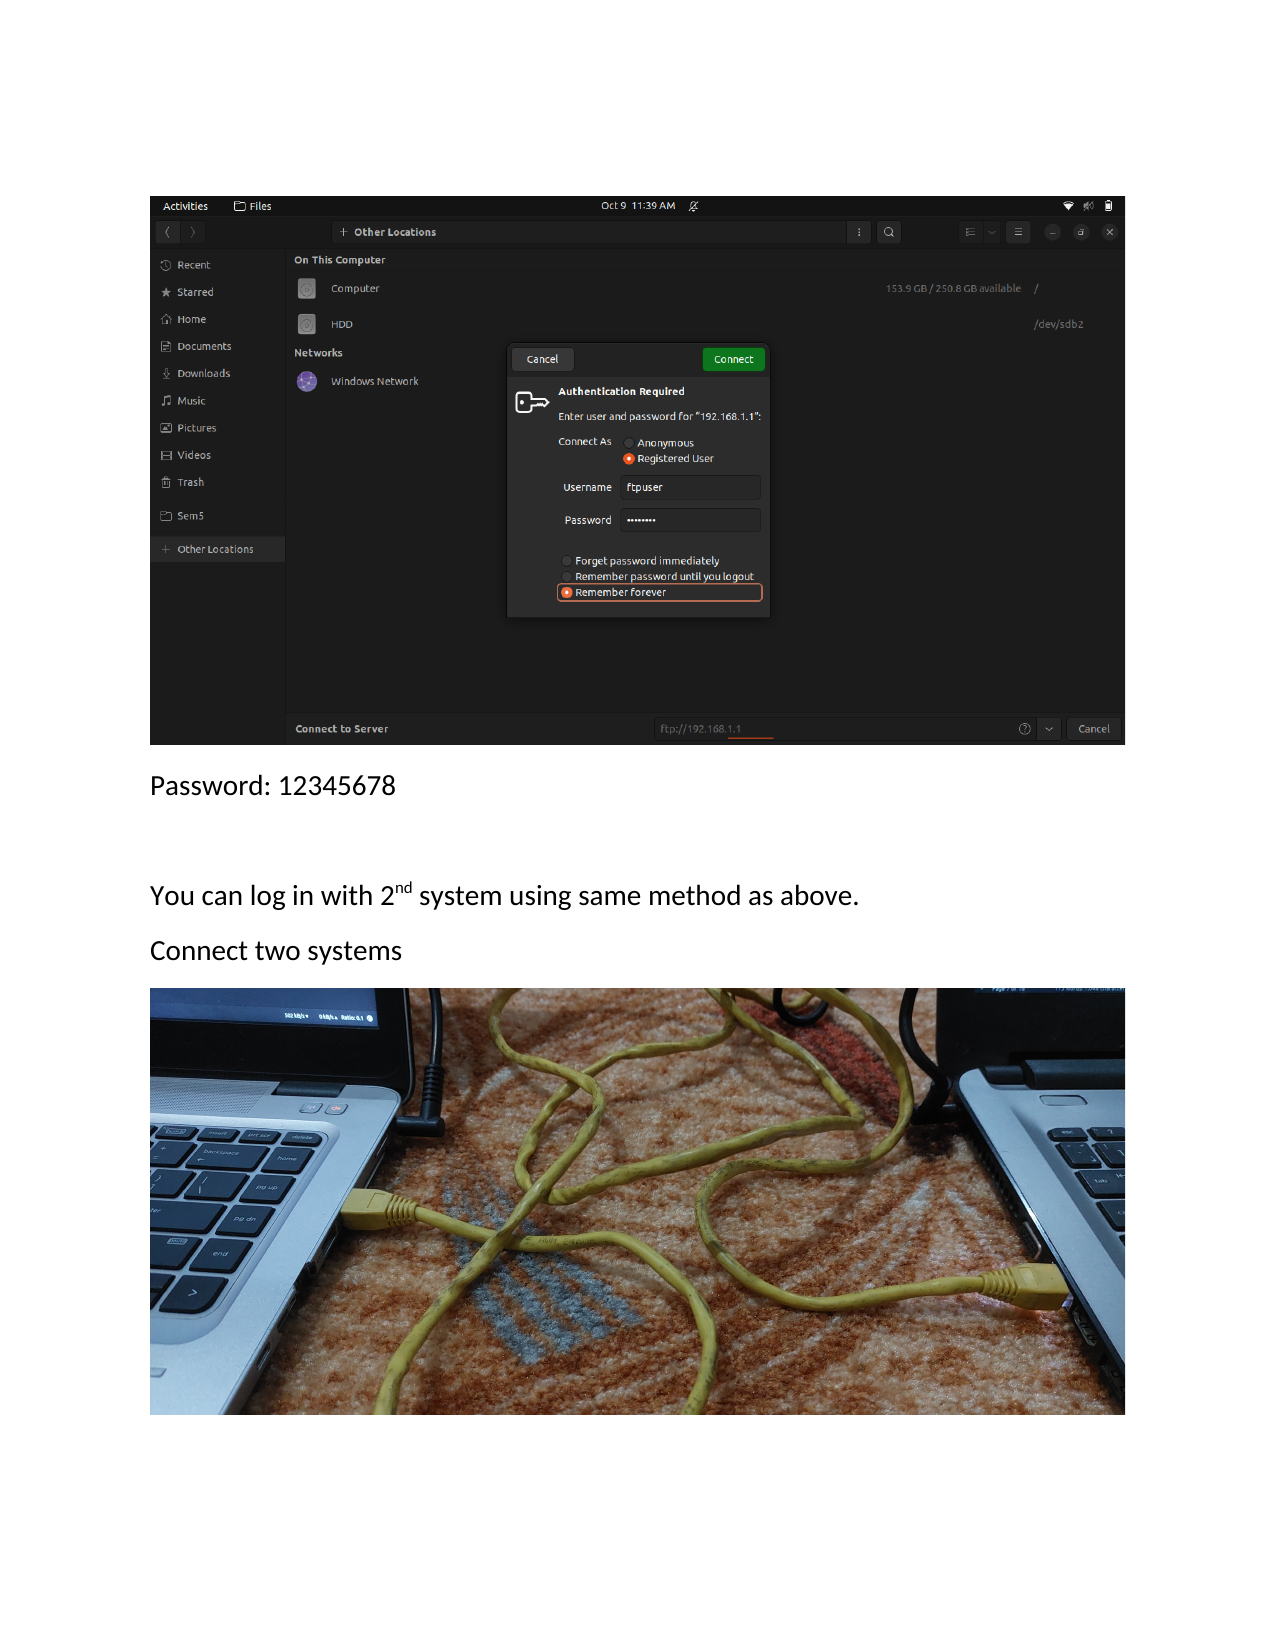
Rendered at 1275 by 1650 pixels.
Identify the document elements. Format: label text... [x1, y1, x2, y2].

text Password: 12345678 [150, 745, 1125, 803]
picture [150, 196, 1125, 745]
picture [150, 988, 1125, 1415]
text You can log in with 2nd system using same method as above. [150, 877, 1125, 913]
text Connect two systems [150, 932, 1125, 968]
